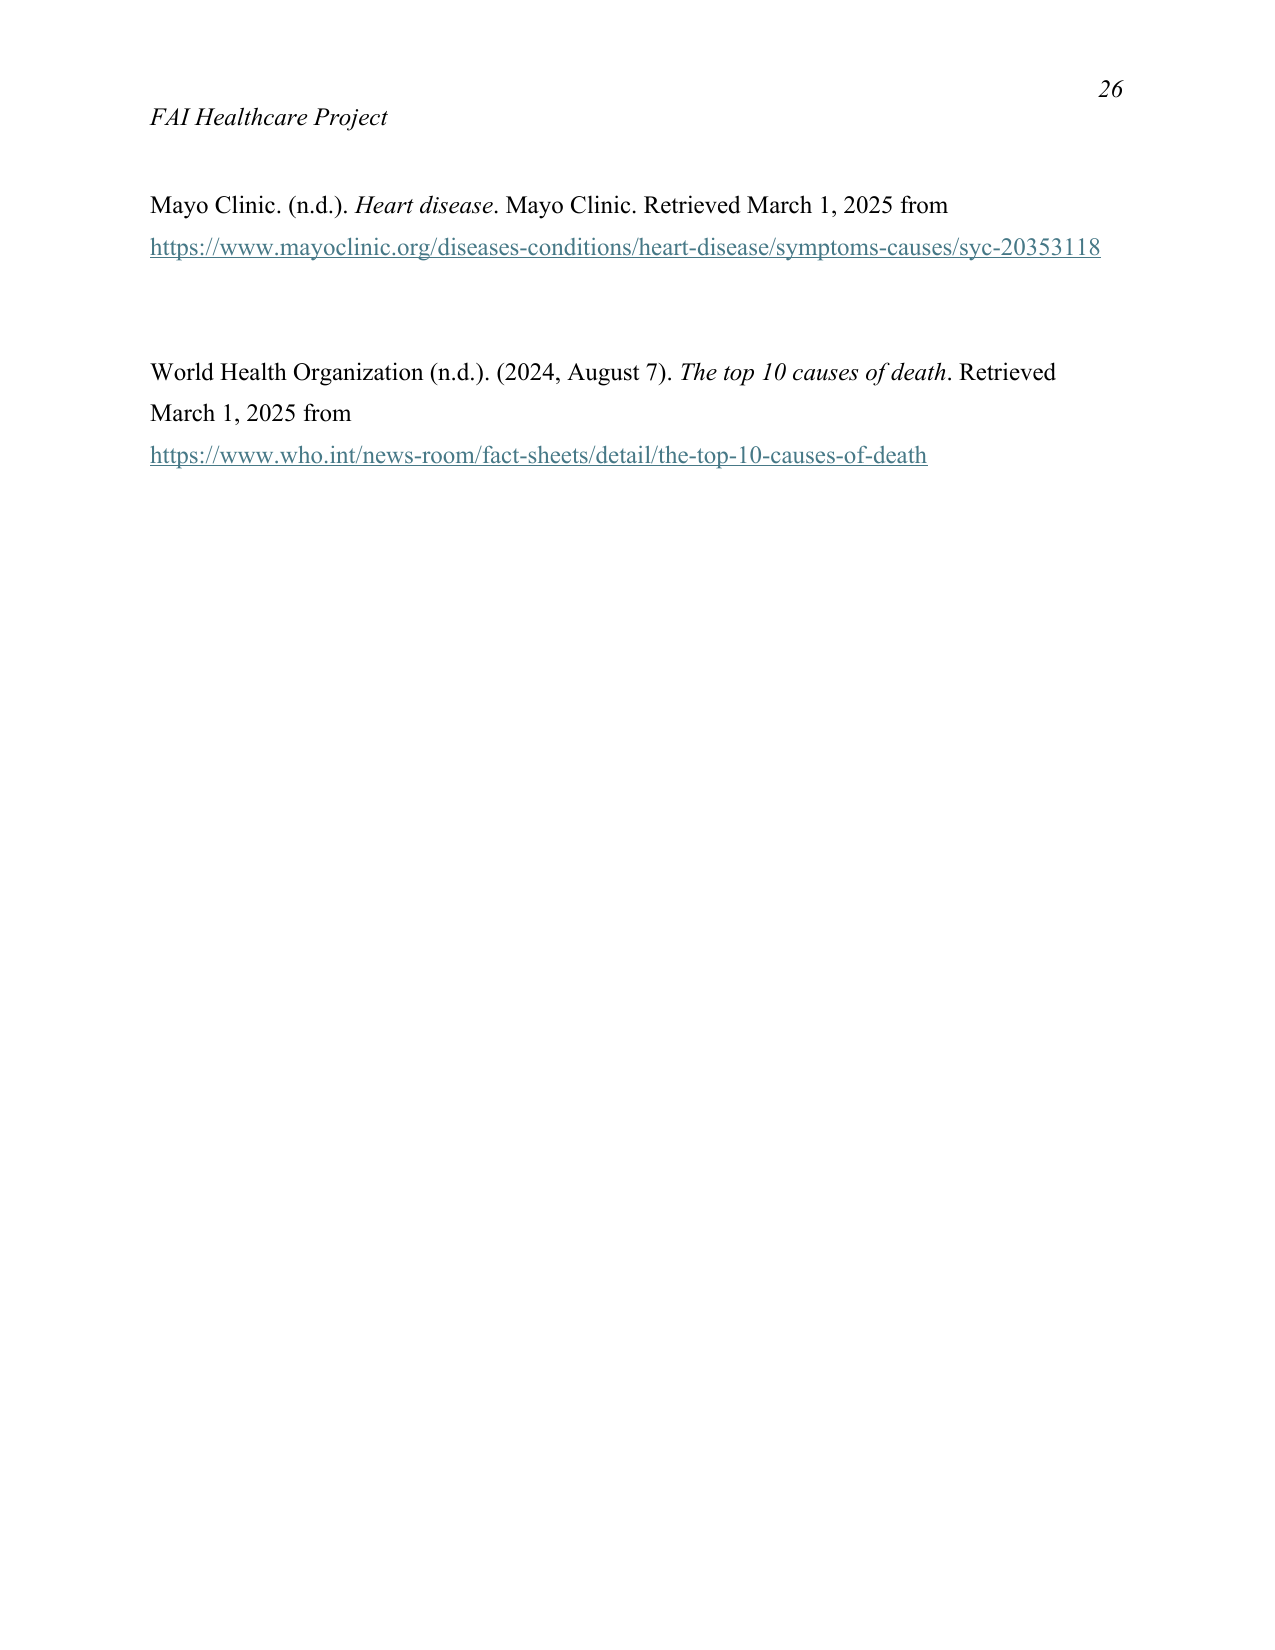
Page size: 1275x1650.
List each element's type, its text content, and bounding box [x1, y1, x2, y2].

text World Health Organization (n.d.). (2024, August 7). The top 10 causes of death. Retrieved March 1, 2025 from [150, 358, 1125, 427]
text https://www.who.int/news-room/fact-sheets/detail/the-top-10-causes-of-death [150, 441, 1125, 469]
text Mayo Clinic. (n.d.). Heart disease. Mayo Clinic. Retrieved March 1, 2025 from https://www.mayoclinic.org/diseases-conditions/heart-disease/symptoms-causes/syc-20353118 [150, 192, 1125, 261]
